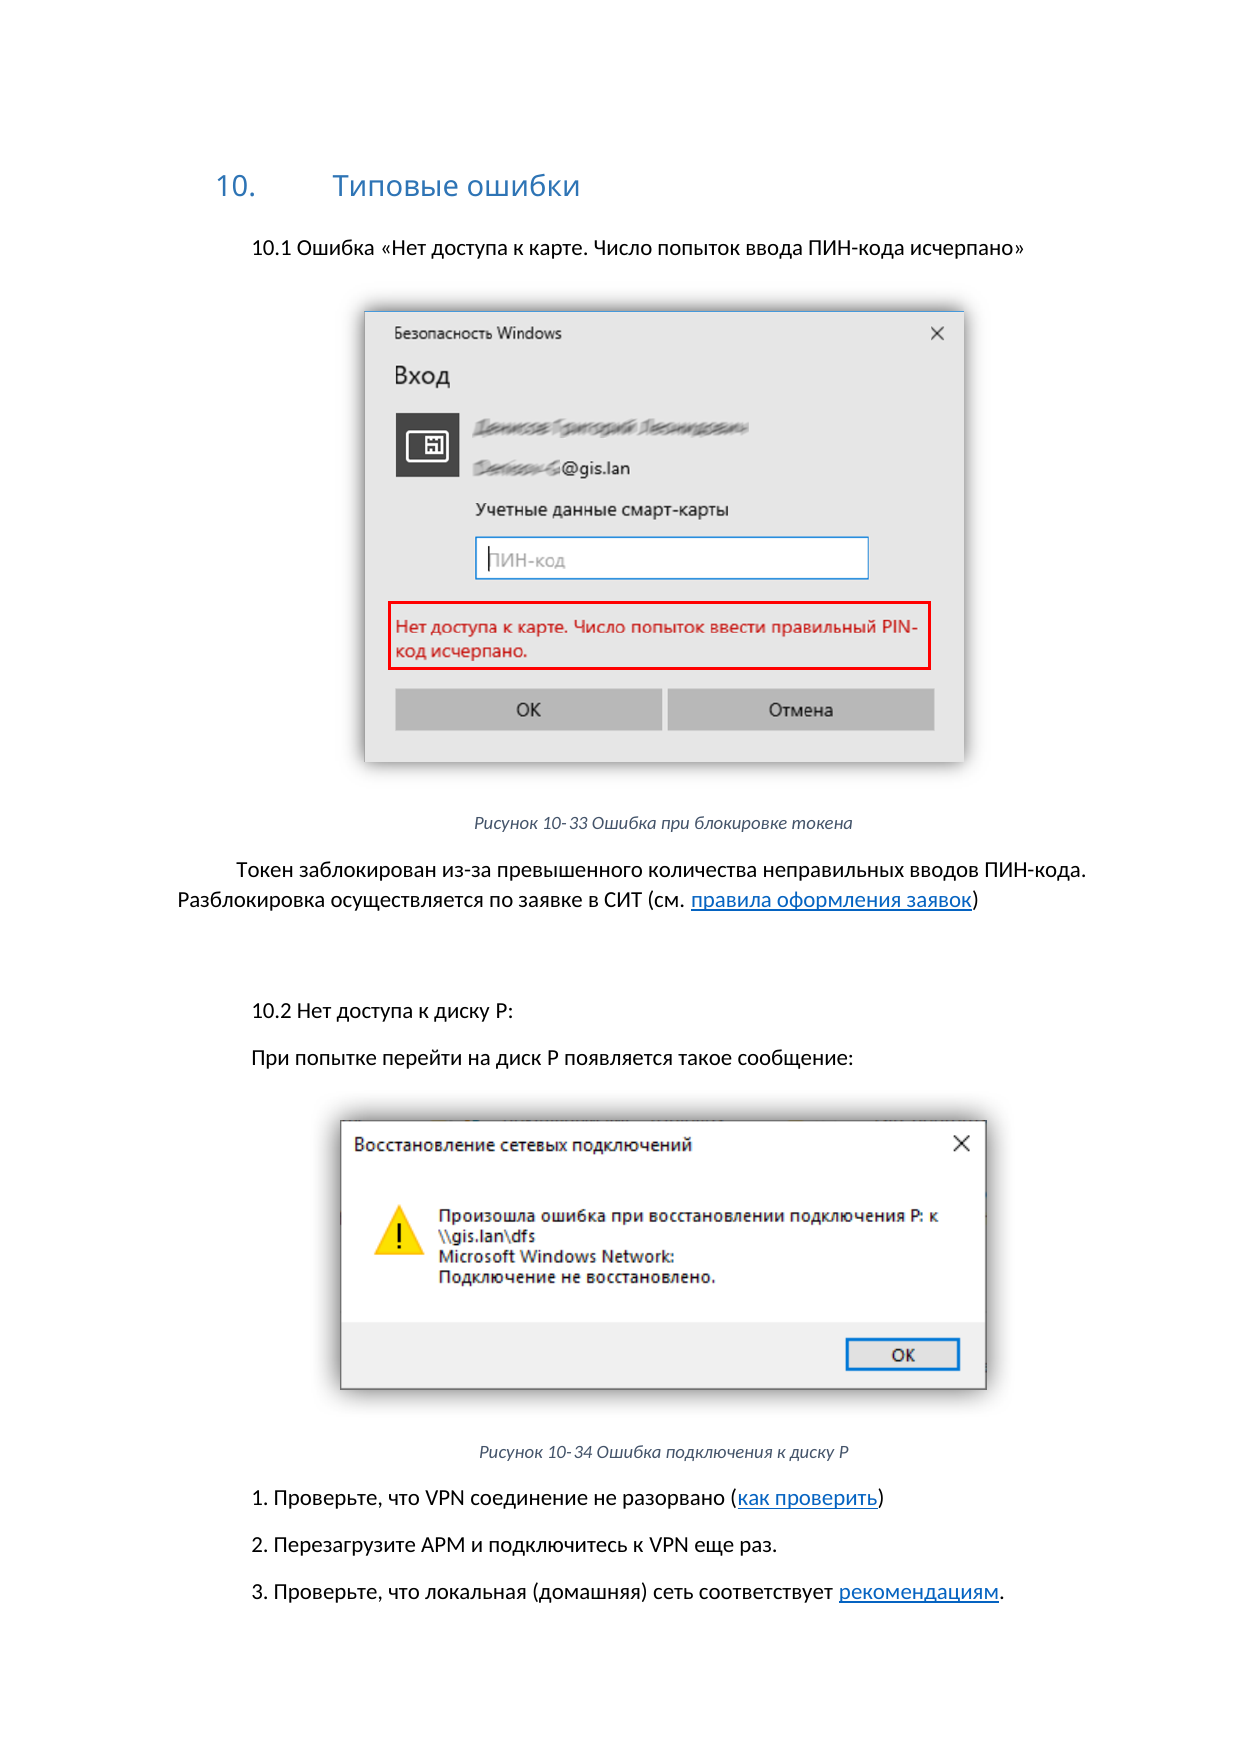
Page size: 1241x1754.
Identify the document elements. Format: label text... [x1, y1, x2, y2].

picture [340, 1120, 987, 1390]
text 10.2 Нет доступа к диску P: [177, 996, 1152, 1024]
text При попытке перейти на диск P появляется такое сообщение: [177, 1043, 1152, 1071]
text 1. Проверьте, что VPN соединение не разорвано (как проверить) [177, 1483, 1152, 1512]
picture [333, 279, 995, 793]
text 10.1 Ошибка «Нет доступа к карте. Число попыток ввода ПИН-кода исчерпано» [177, 233, 1152, 261]
subtitle Типовые ошибки [215, 165, 1152, 205]
text Токен заблокирован из-за превышенного количества неправильных вводов ПИН-кода. Разблокировка осуществляется по заявке в СИТ (см. правила оформления заявок) [177, 855, 1152, 913]
text 3. Проверьте, что локальная (домашняя) сеть соответствует рекомендациям. [177, 1577, 1152, 1605]
text 2. Перезагрузите АРМ и подключитесь к VPN еще раз. [177, 1530, 1152, 1558]
